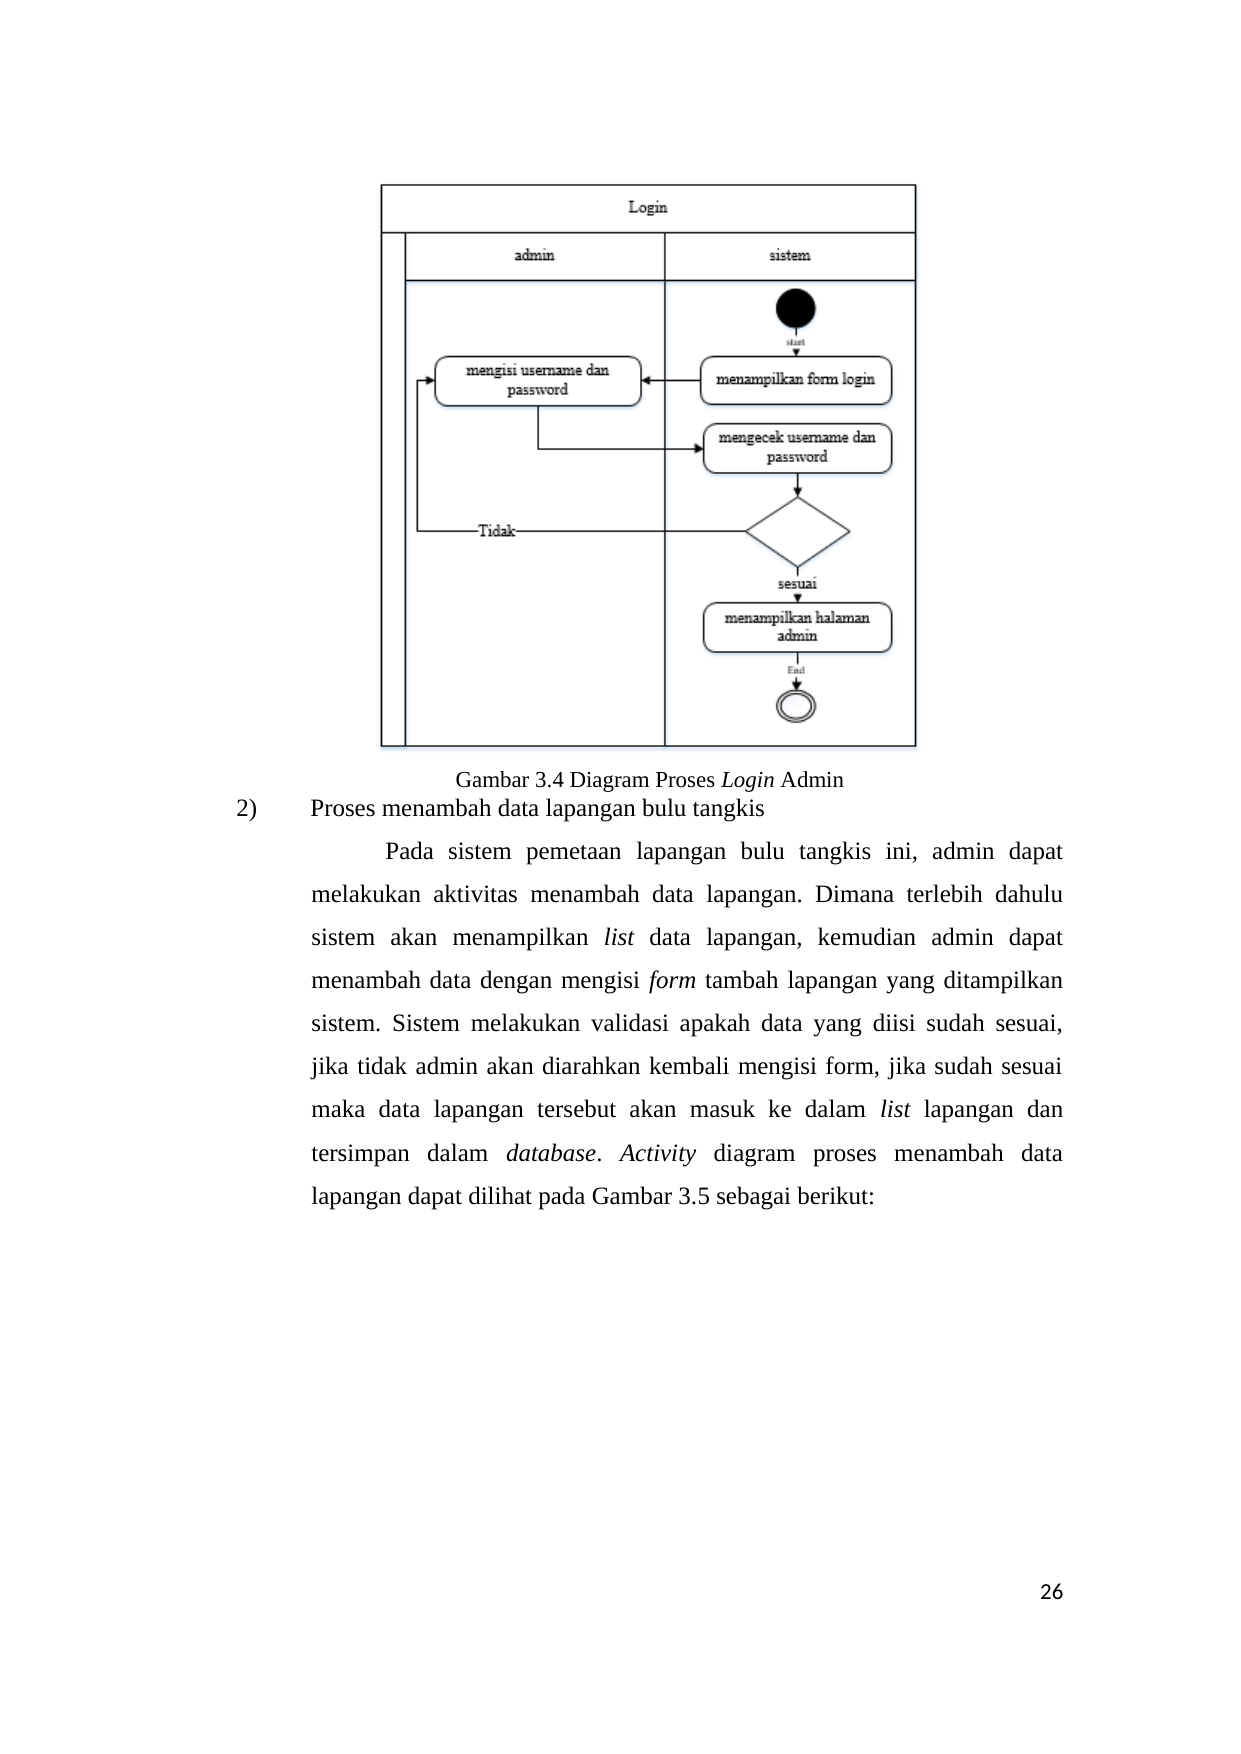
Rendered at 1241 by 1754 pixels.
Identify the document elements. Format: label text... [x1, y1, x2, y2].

picture [375, 177, 924, 753]
text Gambar 3.4 Diagram Proses Login Admin [236, 766, 1063, 793]
text Pada sistem pemetaan lapangan bulu tangkis ini, admin dapat melakukan aktivitas menambah data lapangan. Dimana terlebih dahulu sistem akan menampilkan list data lapangan, kemudian admin dapat menambah data dengan mengisi form tambah lapangan yang ditampilkan sistem. Sistem melakukan validasi apakah data yang diisi sudah sesuai, jika tidak admin akan diarahkan kembali mengisi form, jika sudah sesuai maka data lapangan tersebut akan masuk ke dalam list lapangan dan tersimpan dalam database. Activity diagram proses menambah data lapangan dapat dilihat pada Gambar 3.5 sebagai berikut: [311, 836, 1063, 1209]
list Proses menambah data lapangan bulu tangkis [236, 793, 1063, 821]
